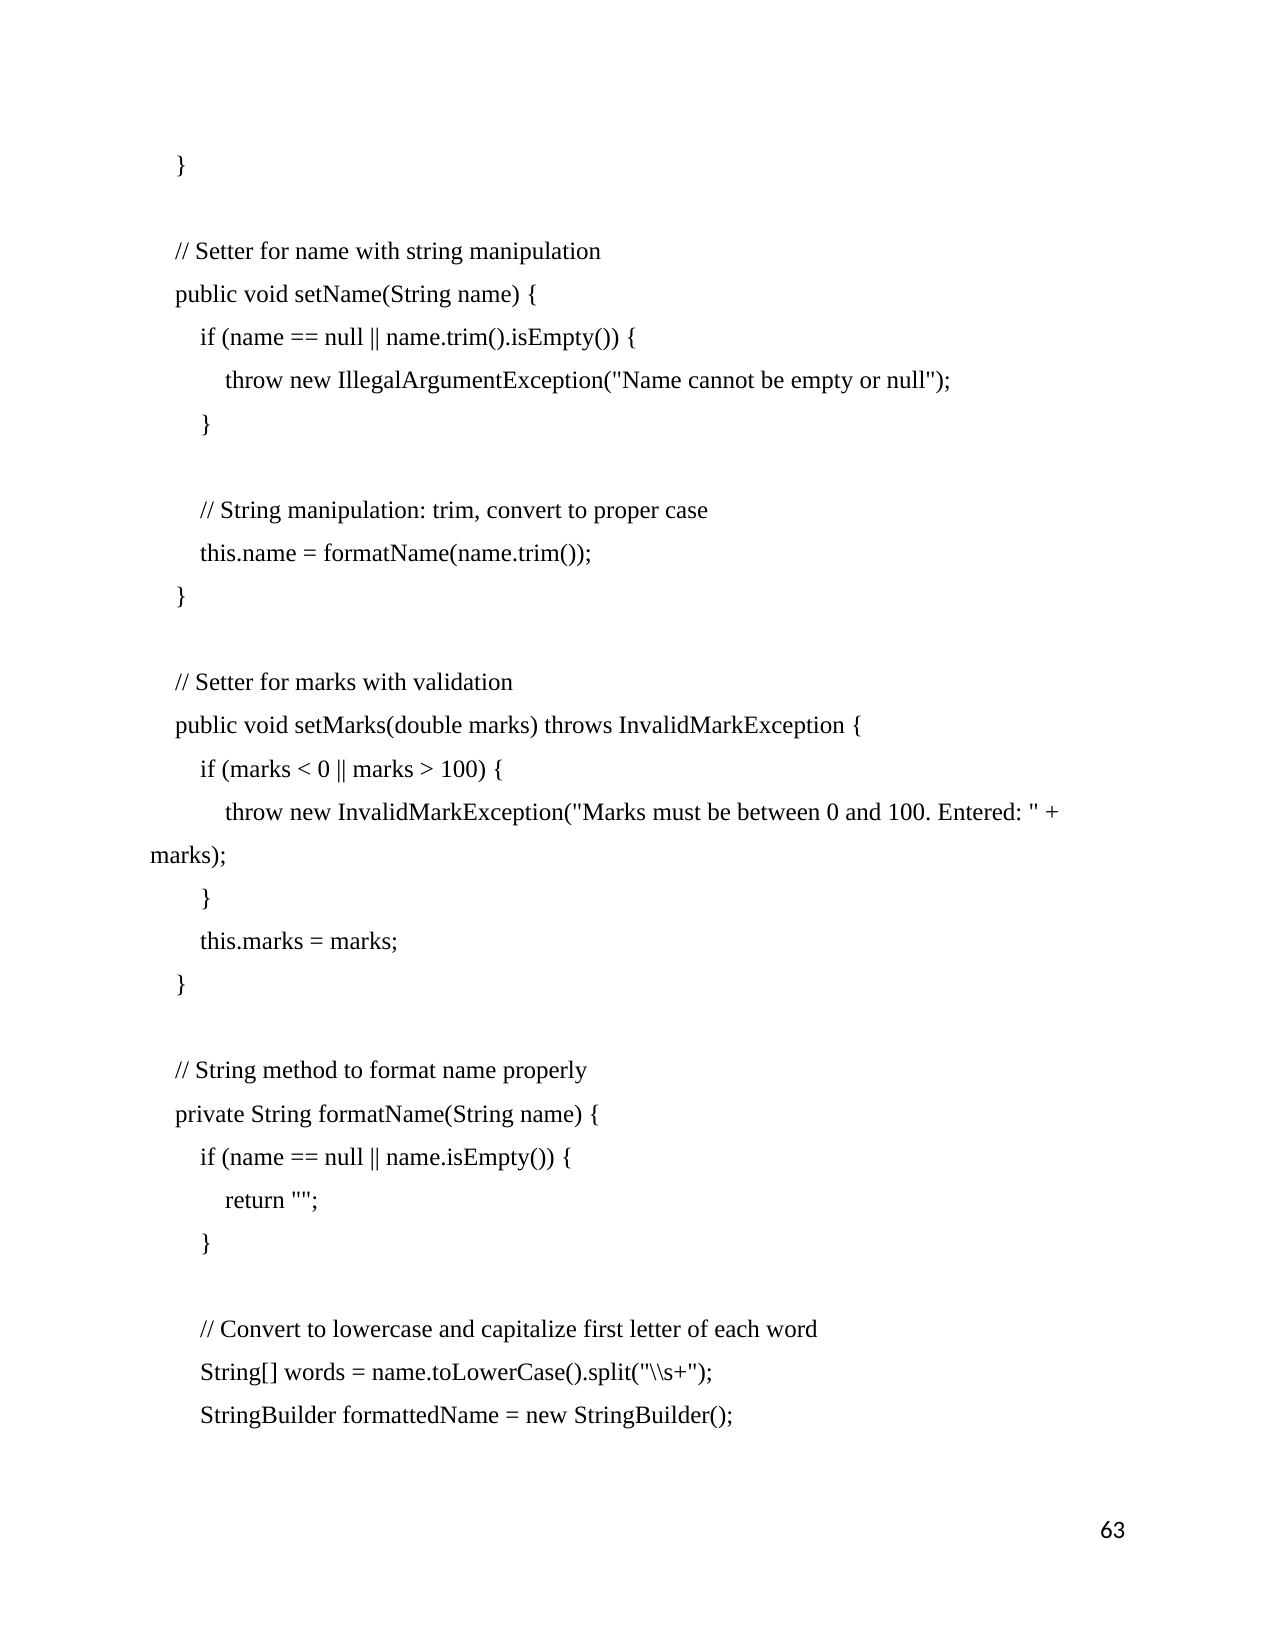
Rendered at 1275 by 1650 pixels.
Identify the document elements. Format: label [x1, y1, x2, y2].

text [150, 150, 1125, 1472]
